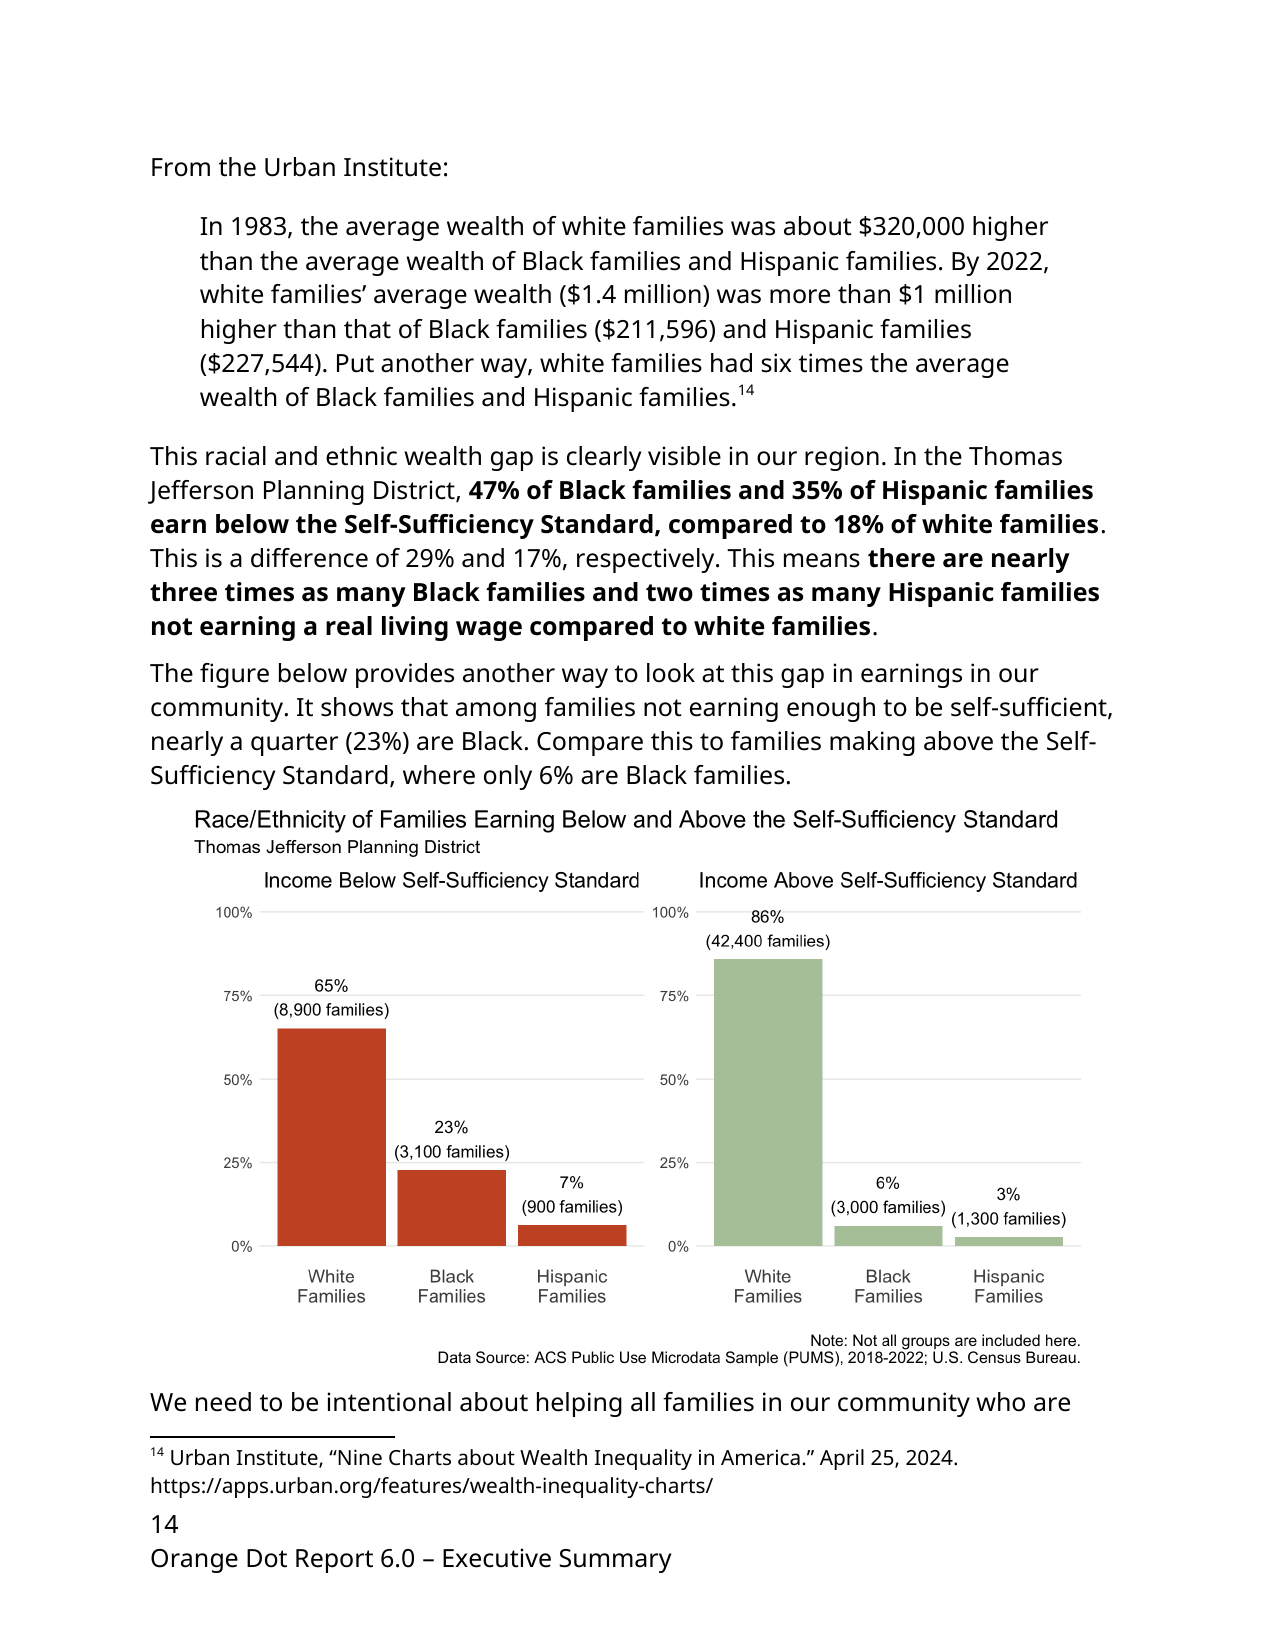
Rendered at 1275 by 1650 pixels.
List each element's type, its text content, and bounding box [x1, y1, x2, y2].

text This racial and ethnic wealth gap is clearly visible in our region. In the Thomas Jefferson Planning District, 47% of Black families and 35% of Hispanic families earn below the Self-Sufficiency Standard, compared to 18% of white families. This is a difference of 29% and 17%, respectively. This means there are nearly three times as many Black families and two times as many Hispanic families not earning a real living wage compared to white families. [150, 438, 1125, 643]
text From the Urban Institute: [150, 150, 1125, 184]
text The figure below provides another way to look at this gap in earnings in our community. It shows that among families not earning enough to be self-sufficient, nearly a quarter (23%) are Black. Compare this to families making above the Self-Sufficiency Standard, where only 6% are Black families. [150, 655, 1125, 792]
picture [187, 804, 1088, 1373]
text In 1983, the average wealth of white families was about $320,000 higher than the average wealth of Black families and Hispanic families. By 2022, white families’ average wealth ($1.4 million) was more than $1 million higher than that of Black families ($211,596) and Hispanic families ($227,544). Put another way, white families had six times the average wealth of Black families and Hispanic families. [199, 209, 1076, 413]
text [150, 1385, 1125, 1419]
